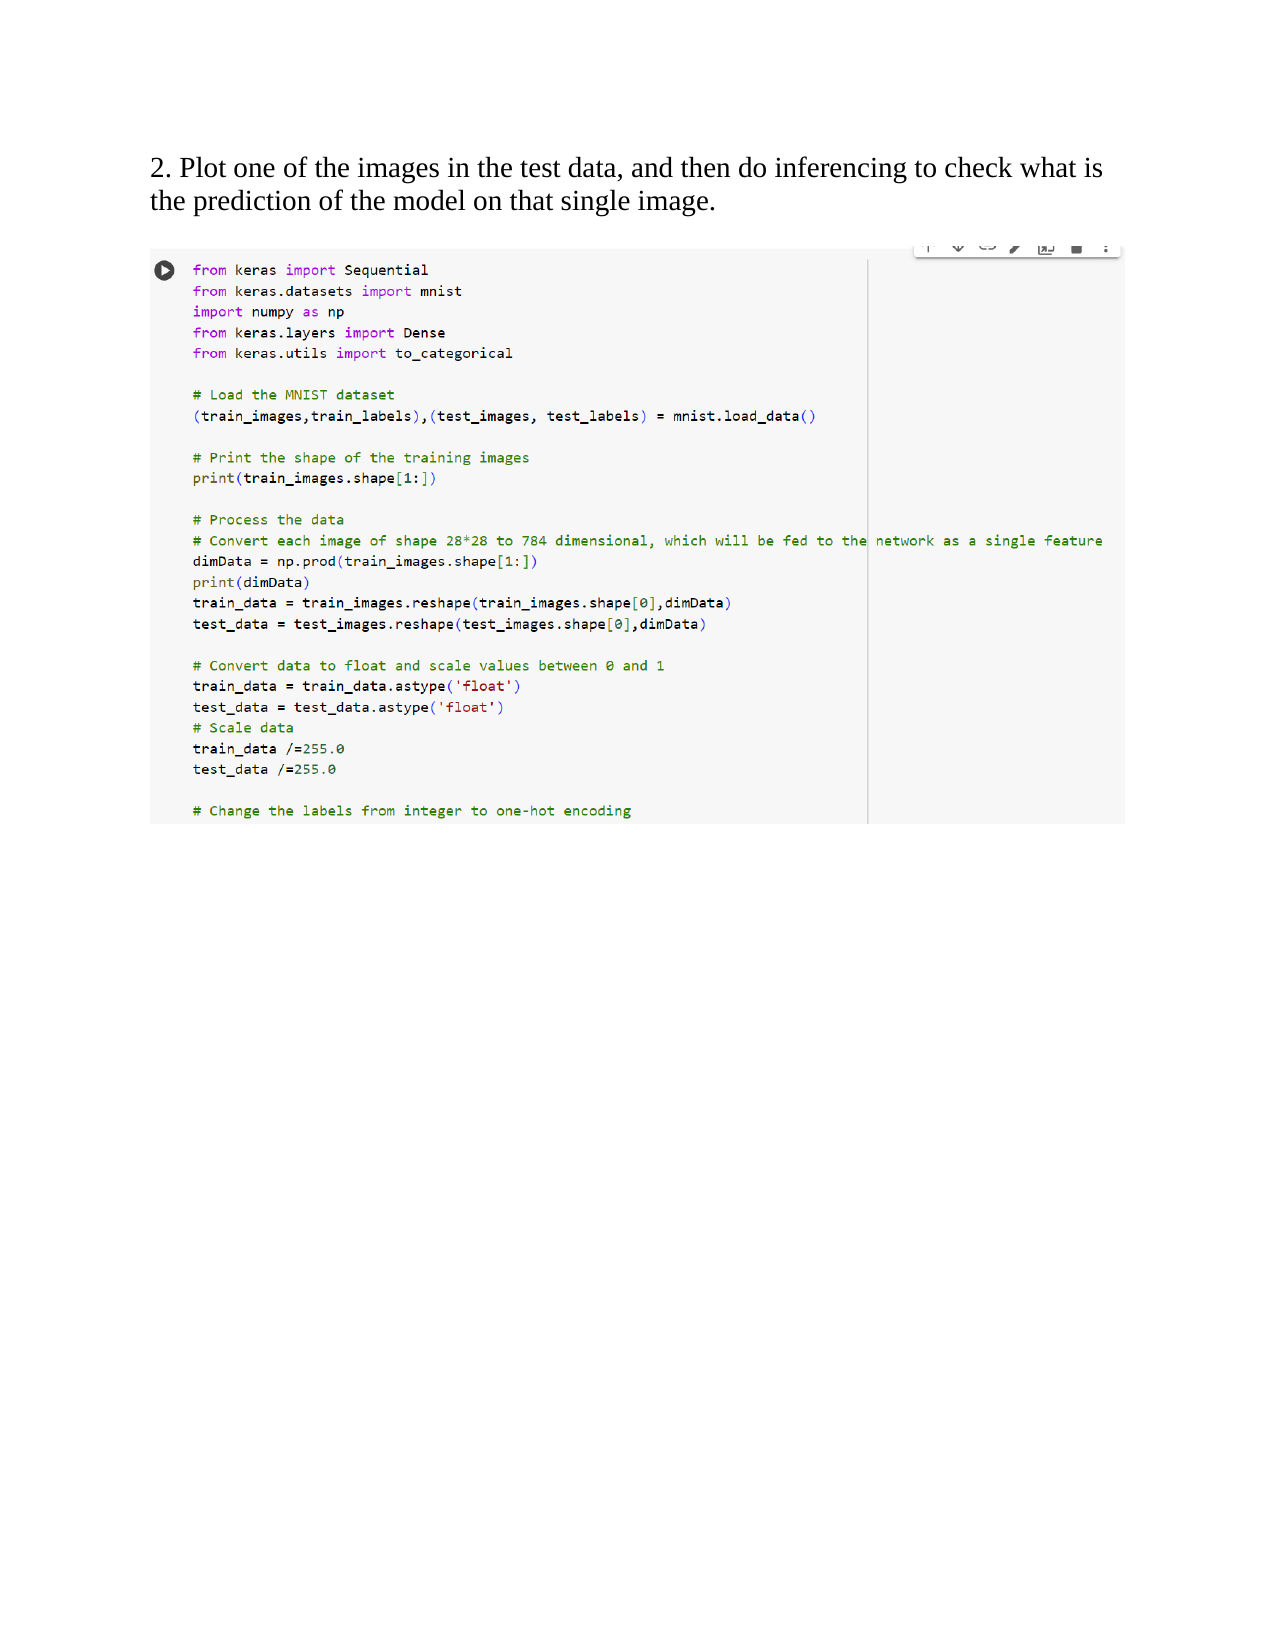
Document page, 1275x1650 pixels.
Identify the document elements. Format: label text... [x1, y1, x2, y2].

text 2. Plot one of the images in the test data, and then do inferencing to check what is the prediction of the model on that single image. [150, 150, 1125, 217]
picture [150, 246, 1125, 824]
